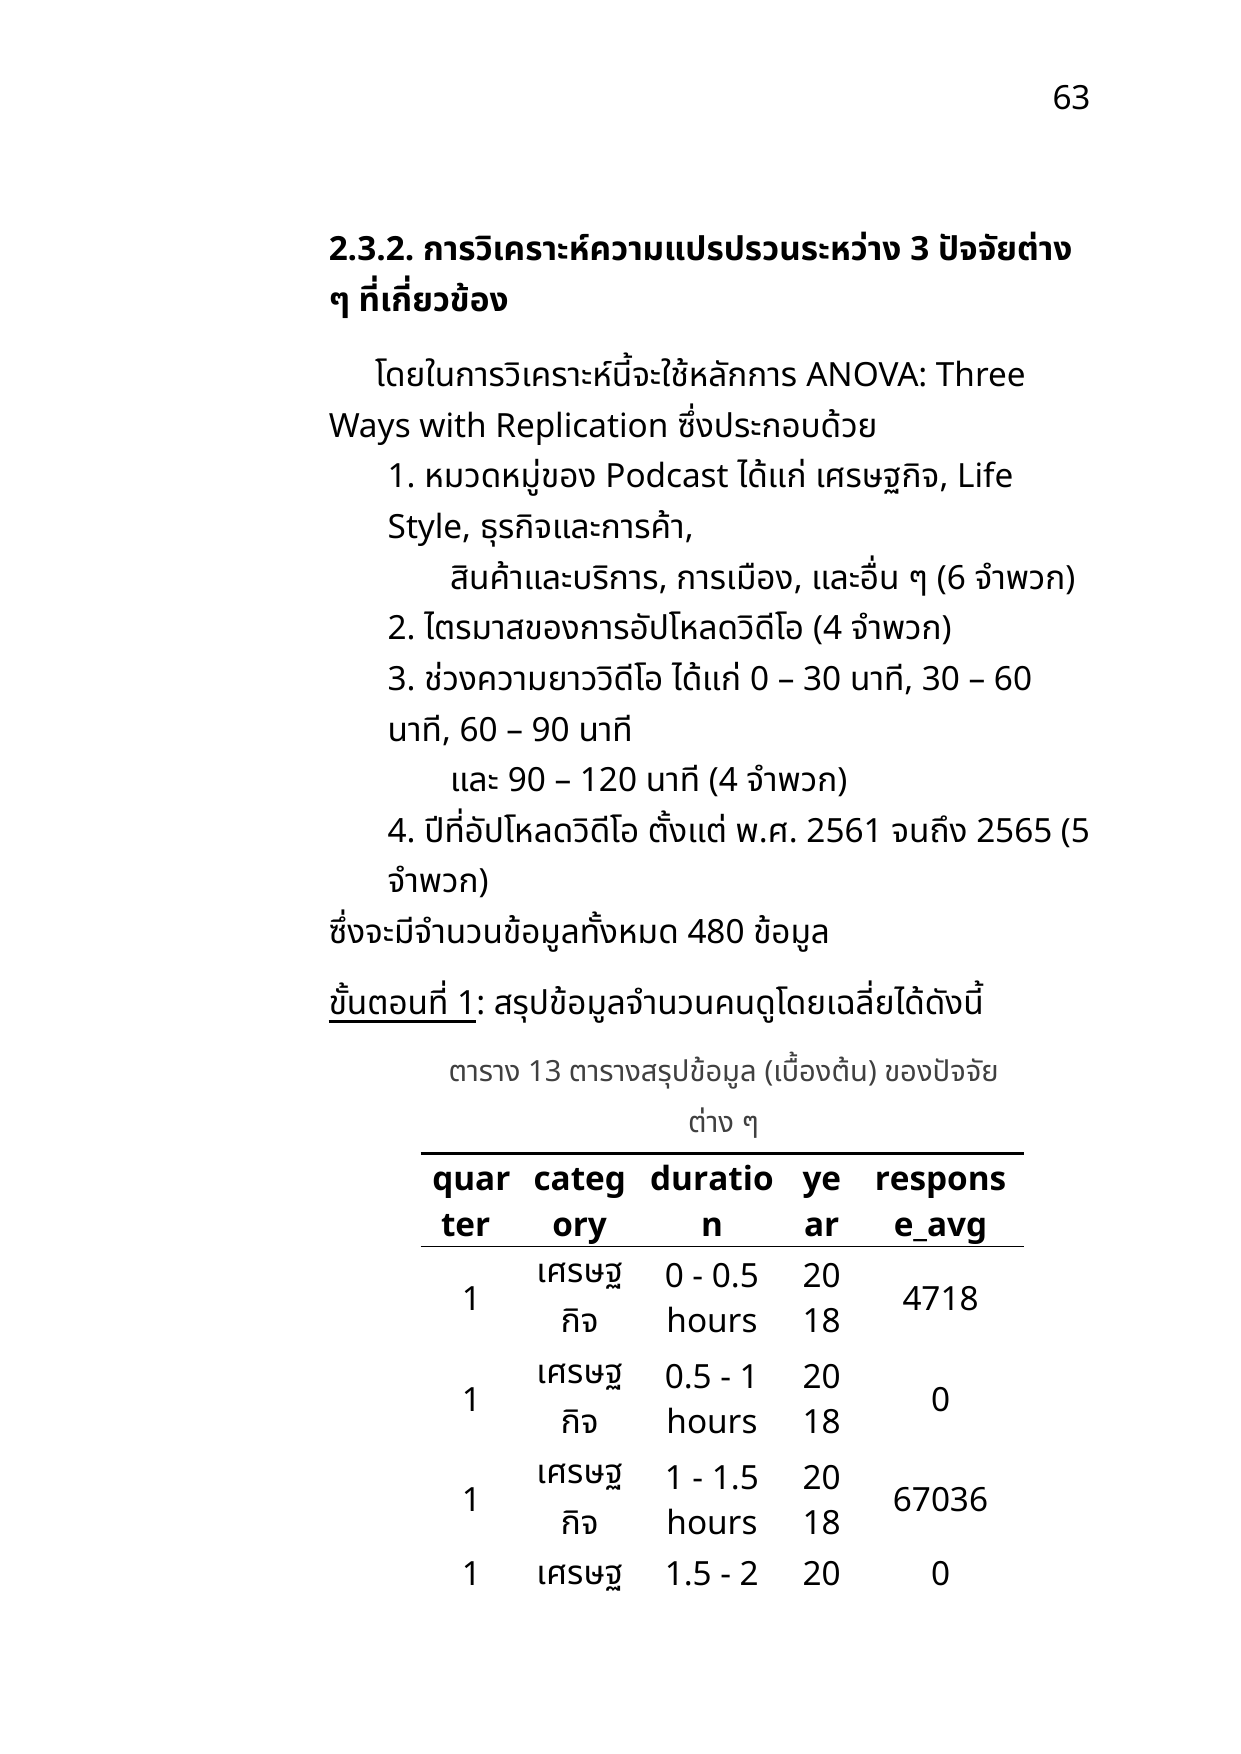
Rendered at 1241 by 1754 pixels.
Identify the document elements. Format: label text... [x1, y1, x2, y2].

table_cell 67036 [857, 1449, 1023, 1549]
table_cell 2018 [786, 1549, 857, 1600]
text ขั้นตอนที่ 1: สรุปข้อมูลจำนวนคนดูโดยเฉลี่ยได้ดังนี้ [225, 979, 1090, 1030]
subtitle 2.3.2. การวิเคราะห์ความแปรปรวนระหว่าง 3 ปัจจัยต่าง ๆ ที่เกี่ยวข้อง [328, 225, 1090, 326]
table_cell เศรษฐกิจ [522, 1449, 637, 1549]
table_cell 0 [857, 1549, 1023, 1600]
text สินค้าและบริการ, การเมือง, และอื่น ๆ (6 จำพวก) [375, 553, 1090, 604]
table_cell 2018 [786, 1449, 857, 1549]
table_cell 1 - 1.5 hours [637, 1449, 786, 1549]
text 3. ช่วงความยาววิดีโอ ได้แก่ 0 – 30 นาที, 30 – 60 นาที, 60 – 90 นาที [328, 655, 1090, 756]
table_cell 1.5 - 2 hours [637, 1549, 786, 1600]
table_cell เศรษฐกิจ [522, 1348, 637, 1448]
table_cell 1 [421, 1449, 522, 1549]
table_cell 1 [421, 1348, 522, 1448]
text และ 90 – 120 นาที (4 จำพวก) [375, 756, 1090, 807]
table_header duration [637, 1155, 786, 1246]
table_cell 0 [857, 1348, 1023, 1448]
text ซึ่งจะมีจำนวนข้อมูลทั้งหมด 480 ข้อมูล [328, 908, 1090, 958]
table_cell เศรษฐกิจ [522, 1247, 637, 1348]
text โดยในการวิเคราะห์นี้จะใช้หลักการ ANOVA: Three Ways with Replication ซึ่งประกอบด้วย [328, 351, 1090, 452]
table_cell 4718 [857, 1247, 1023, 1348]
table_cell 0.5 - 1 hours [637, 1348, 786, 1448]
table_header response_avg [857, 1155, 1023, 1246]
table_header quarter [421, 1155, 522, 1246]
table_header year [786, 1155, 857, 1246]
text 2. ไตรมาสของการอัปโหลดวิดีโอ (4 จำพวก) [328, 604, 1090, 655]
text ตาราง 13 ตารางสรุปข้อมูล (เบื้องต้น) ของปัจจัยต่าง ๆ [447, 1050, 1000, 1145]
table_cell 0 - 0.5 hours [637, 1247, 786, 1348]
table_cell 2018 [786, 1348, 857, 1448]
text 4. ปีที่อัปโหลดวิดีโอ ตั้งแต่ พ.ศ. 2561 จนถึง 2565 (5 จำพวก) [328, 807, 1090, 908]
table_cell 2018 [786, 1247, 857, 1348]
table_cell 1 [421, 1549, 522, 1600]
table_cell เศรษฐกิจ [522, 1549, 637, 1600]
text 1. หมวดหมู่ของ Podcast ได้แก่ เศรษฐกิจ, Life Style, ธุรกิจและการค้า, [328, 452, 1090, 553]
table_header category [522, 1155, 637, 1246]
table_cell 1 [421, 1247, 522, 1348]
